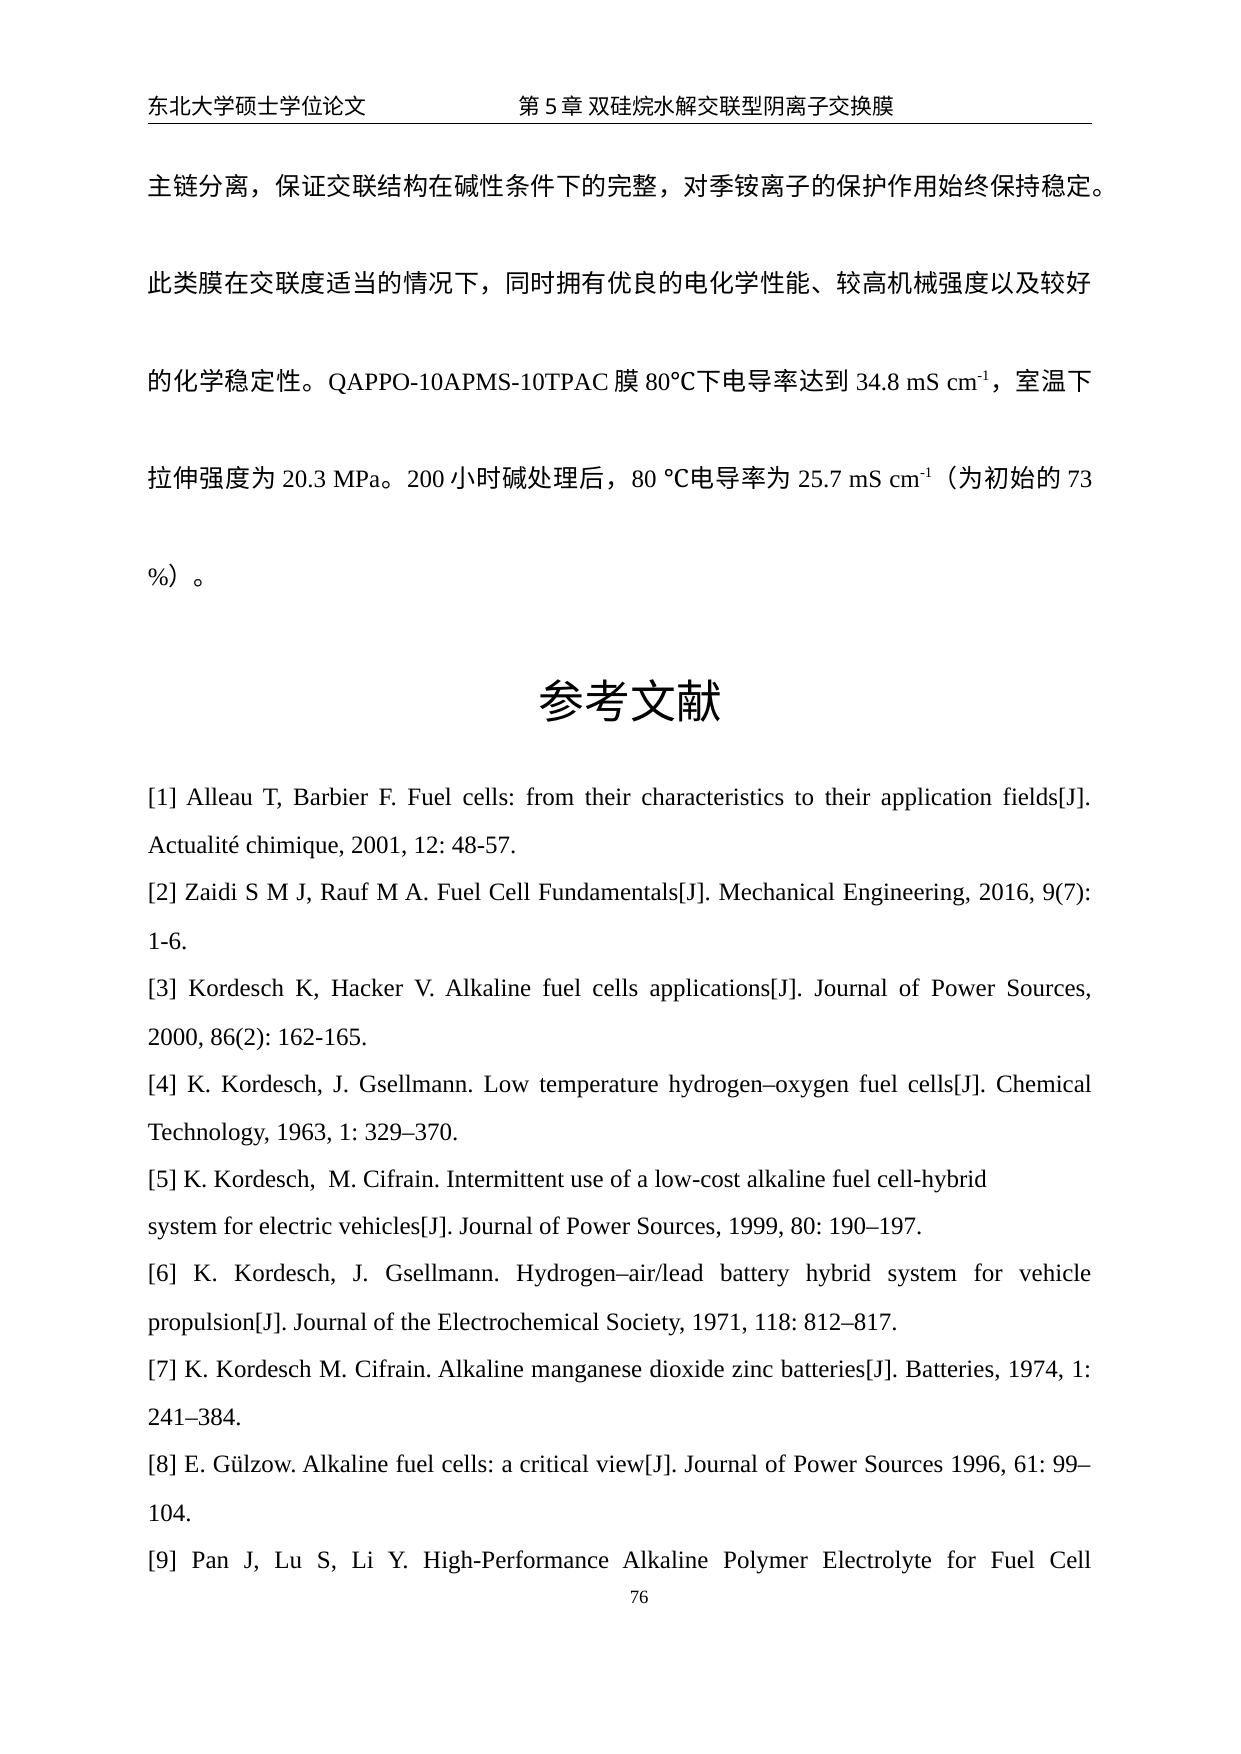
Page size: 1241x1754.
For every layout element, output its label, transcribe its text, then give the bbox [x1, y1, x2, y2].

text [148, 152, 1092, 607]
text [2] Zaidi S M J, Rauf M A. Fuel Cell Fundamentals[J]. Mechanical Engineering, 2016, 9(7): 1-6. [148, 876, 1092, 957]
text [148, 1543, 1092, 1576]
text [6] K. Kordesch, J. Gsellmann. Hydrogen–air/lead battery hybrid system for vehicle propulsion[J]. Journal of the Electrochemical Society, 1971, 118: 812–817. [148, 1256, 1092, 1337]
text [3] Kordesch K, Hacker V. Alkaline fuel cells applications[J]. Journal of Power Sources, 2000, 86(2): 162-165. [148, 971, 1092, 1052]
text [5] K. Kordesch, M. Cifrain. Intermittent use of a low-cost alkaline fuel cell-hybrid [148, 1162, 1092, 1195]
text system for electric vehicles[J]. Journal of Power Sources, 1999, 80: 190–197. [148, 1209, 1092, 1242]
text [1] Alleau T, Barbier F. Fuel cells: from their characteristics to their application fields[J]. Actualité chimique, 2001, 12: 48-57. [148, 780, 1092, 861]
text [4] K. Kordesch, J. Gsellmann. Low temperature hydrogen–oxygen fuel cells[J]. Chemical Technology, 1963, 1: 329–370. [148, 1067, 1092, 1148]
text [7] K. Kordesch M. Cifrain. Alkaline manganese dioxide zinc batteries[J]. Batteries, 1974, 1: 241–384. [148, 1352, 1092, 1433]
text [8] E. Gülzow. Alkaline fuel cells: a critical view[J]. Journal of Power Sources 1996, 61: 99–104. [148, 1447, 1092, 1529]
subtitle 参考文献 [148, 650, 1092, 747]
